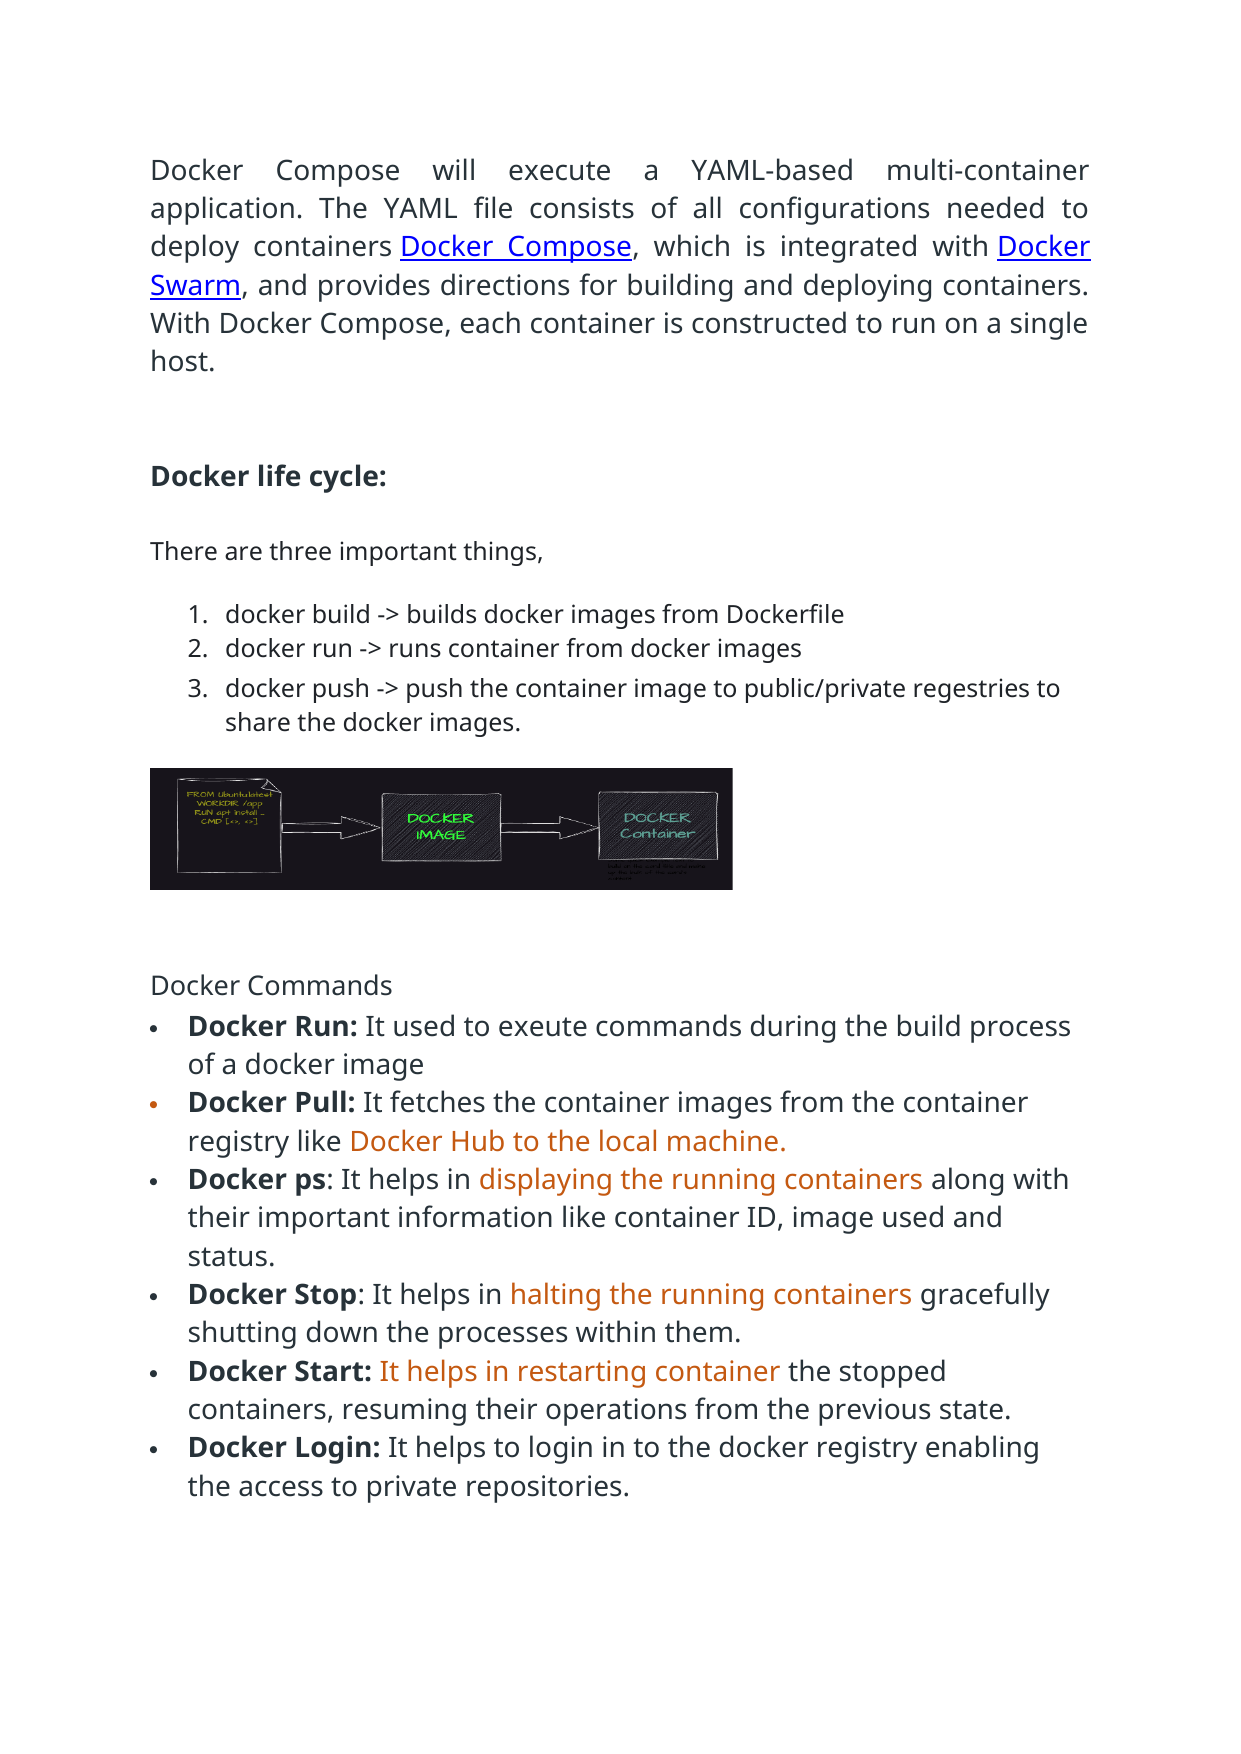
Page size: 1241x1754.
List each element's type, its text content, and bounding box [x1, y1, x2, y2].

list Docker Pull: It fetches the container images from the container registry like Docker Hub to the local machine. [150, 1083, 1090, 1159]
list docker push -> push the container image to public/private regestries to share the docker images. [187, 671, 1090, 739]
picture [150, 768, 733, 890]
list Docker Stop: It helps in halting the running containers gracefully shutting down the processes within them. [150, 1274, 1090, 1351]
list docker run -> runs container from docker images [187, 631, 1090, 665]
list Docker ps: It helps in displaying the running containers along with their important information like container ID, image used and status. [150, 1159, 1090, 1274]
list Docker Login: It helps to login in to the docker registry enabling the access to private repositories. [150, 1428, 1090, 1504]
subtitle Docker Commands [150, 966, 1090, 1003]
list Docker Run: It used to exeute commands during the build process of a docker image [150, 1006, 1090, 1083]
text Docker life cycle: [150, 457, 1090, 495]
list Docker Start: It helps in restarting container the stopped containers, resuming their operations from the previous state. [150, 1351, 1090, 1428]
text Docker Compose will execute a YAML-based multi-container application. The YAML file consists of all configurations needed to deploy containers Docker Compose, which is integrated with Docker Swarm, and provides directions for building and deploying containers. With Docker Compose, each container is constructed to run on a single host. [150, 150, 1090, 380]
text There are three important things, [150, 533, 1090, 567]
list docker build -> builds docker images from Dockerfile [187, 597, 1090, 631]
